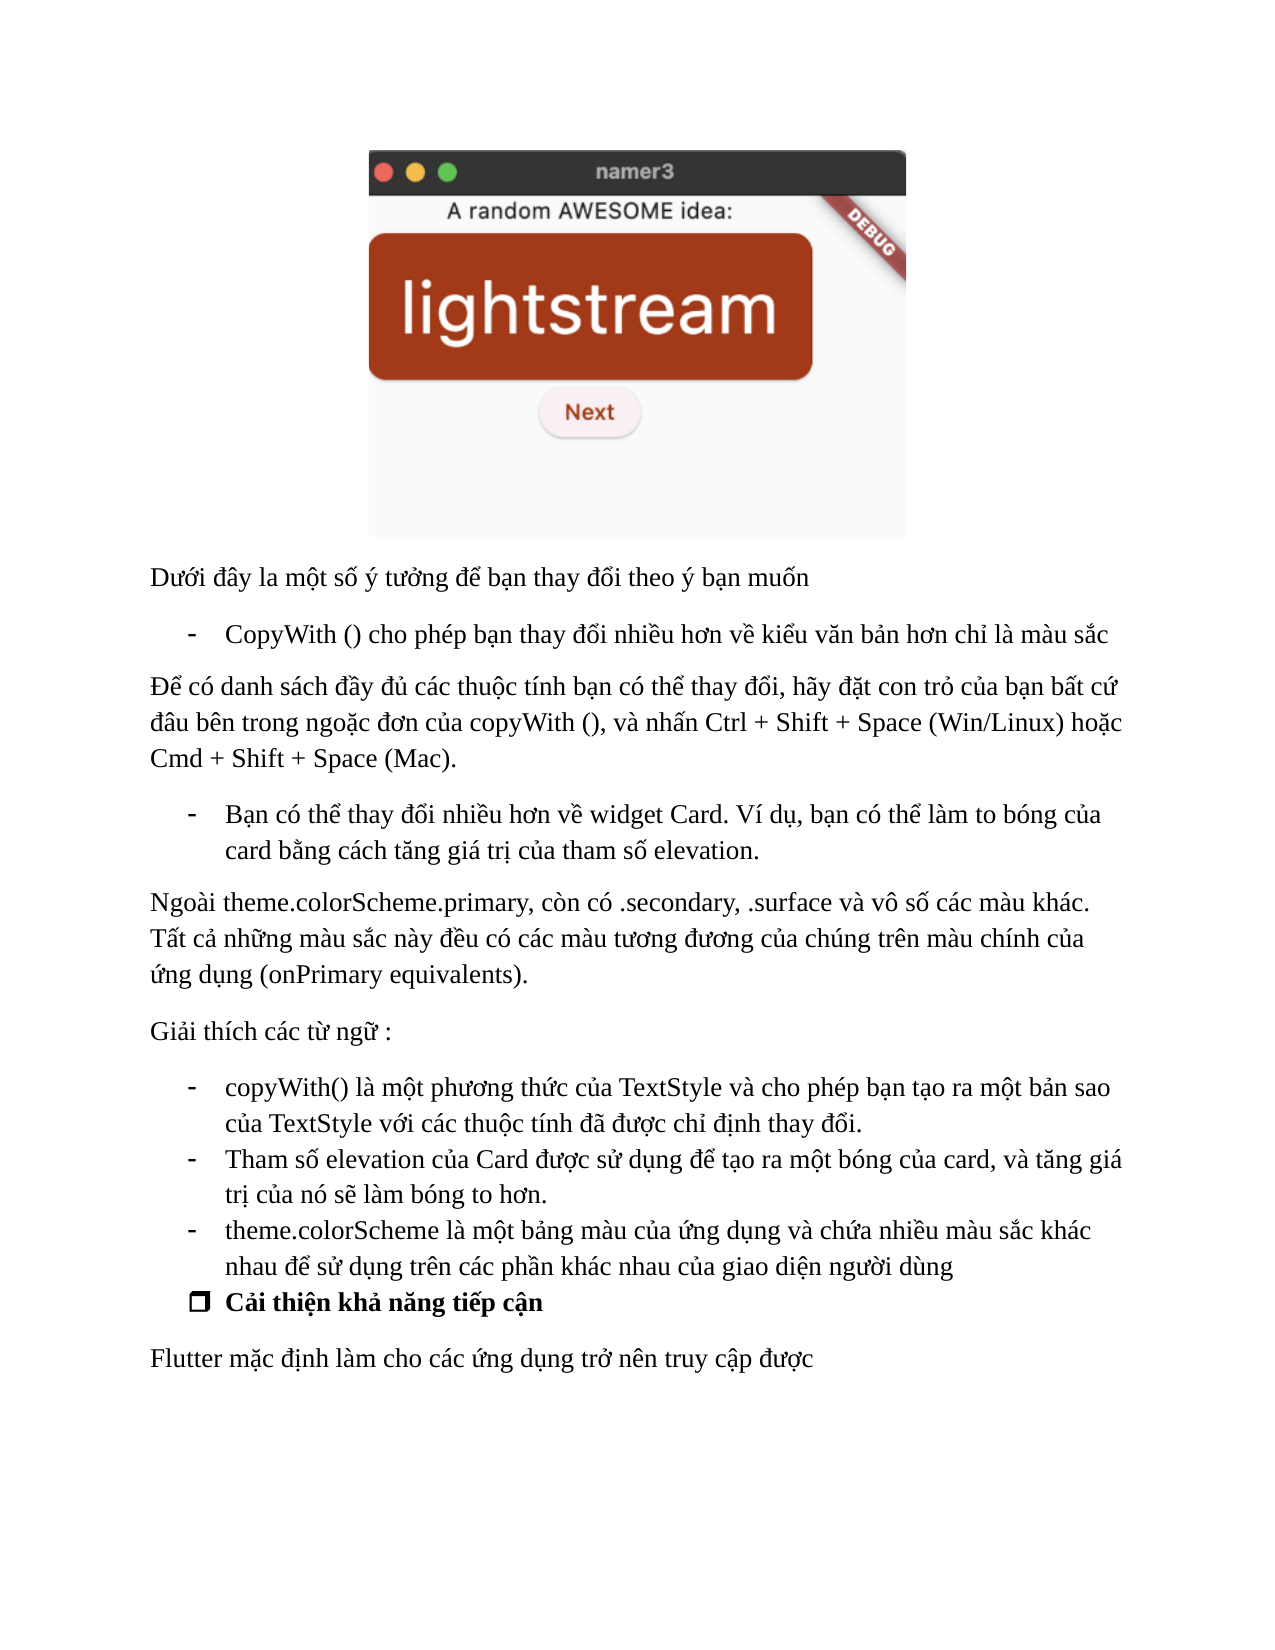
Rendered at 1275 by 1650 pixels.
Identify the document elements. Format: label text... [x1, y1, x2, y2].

text Dưới đây la một số ý tưởng để bạn thay đổi theo ý bạn muốn [150, 561, 1125, 592]
list Bạn có thể thay đổi nhiều hơn về widget Card. Ví dụ, bạn có thể làm to bóng của card bằng cách tăng giá trị của tham số elevation. [187, 798, 1125, 865]
text Flutter mặc định làm cho các ứng dụng trở nên truy cập được [150, 1343, 1125, 1374]
text Giải thích các từ ngữ : [150, 1014, 1125, 1046]
list copyWith() là một phương thức của TextStyle và cho phép bạn tạo ra một bản sao của TextStyle với các thuộc tính đã được chỉ định thay đổi. [187, 1071, 1125, 1138]
list Tham số elevation của Card được sử dụng để tạo ra một bóng của card, và tăng giá trị của nó sẽ làm bóng to hơn. [187, 1143, 1125, 1210]
text Để có danh sách đầy đủ các thuộc tính bạn có thể thay đổi, hãy đặt con trỏ của bạn bất cứ đâu bên trong ngoặc đơn của copyWith (), và nhấn Ctrl + Shift + Space (Win/Linux) hoặc Cmd + Shift + Space (Mac). [150, 670, 1125, 773]
list Cải thiện khả năng tiếp cận [187, 1286, 1125, 1317]
picture [368, 150, 907, 537]
list CopyWith () cho phép bạn thay đổi nhiều hơn về kiểu văn bản hơn chỉ là màu sắc [187, 618, 1125, 649]
list theme.colorScheme là một bảng màu của ứng dụng và chứa nhiều màu sắc khác nhau để sử dụng trên các phần khác nhau của giao diện người dùng [187, 1214, 1125, 1281]
text Ngoài theme.colorScheme.primary, còn có .secondary, .surface và vô số các màu khác. Tất cả những màu sắc này đều có các màu tương đương của chúng trên màu chính của ứng dụng (onPrimary equivalents). [150, 887, 1125, 989]
